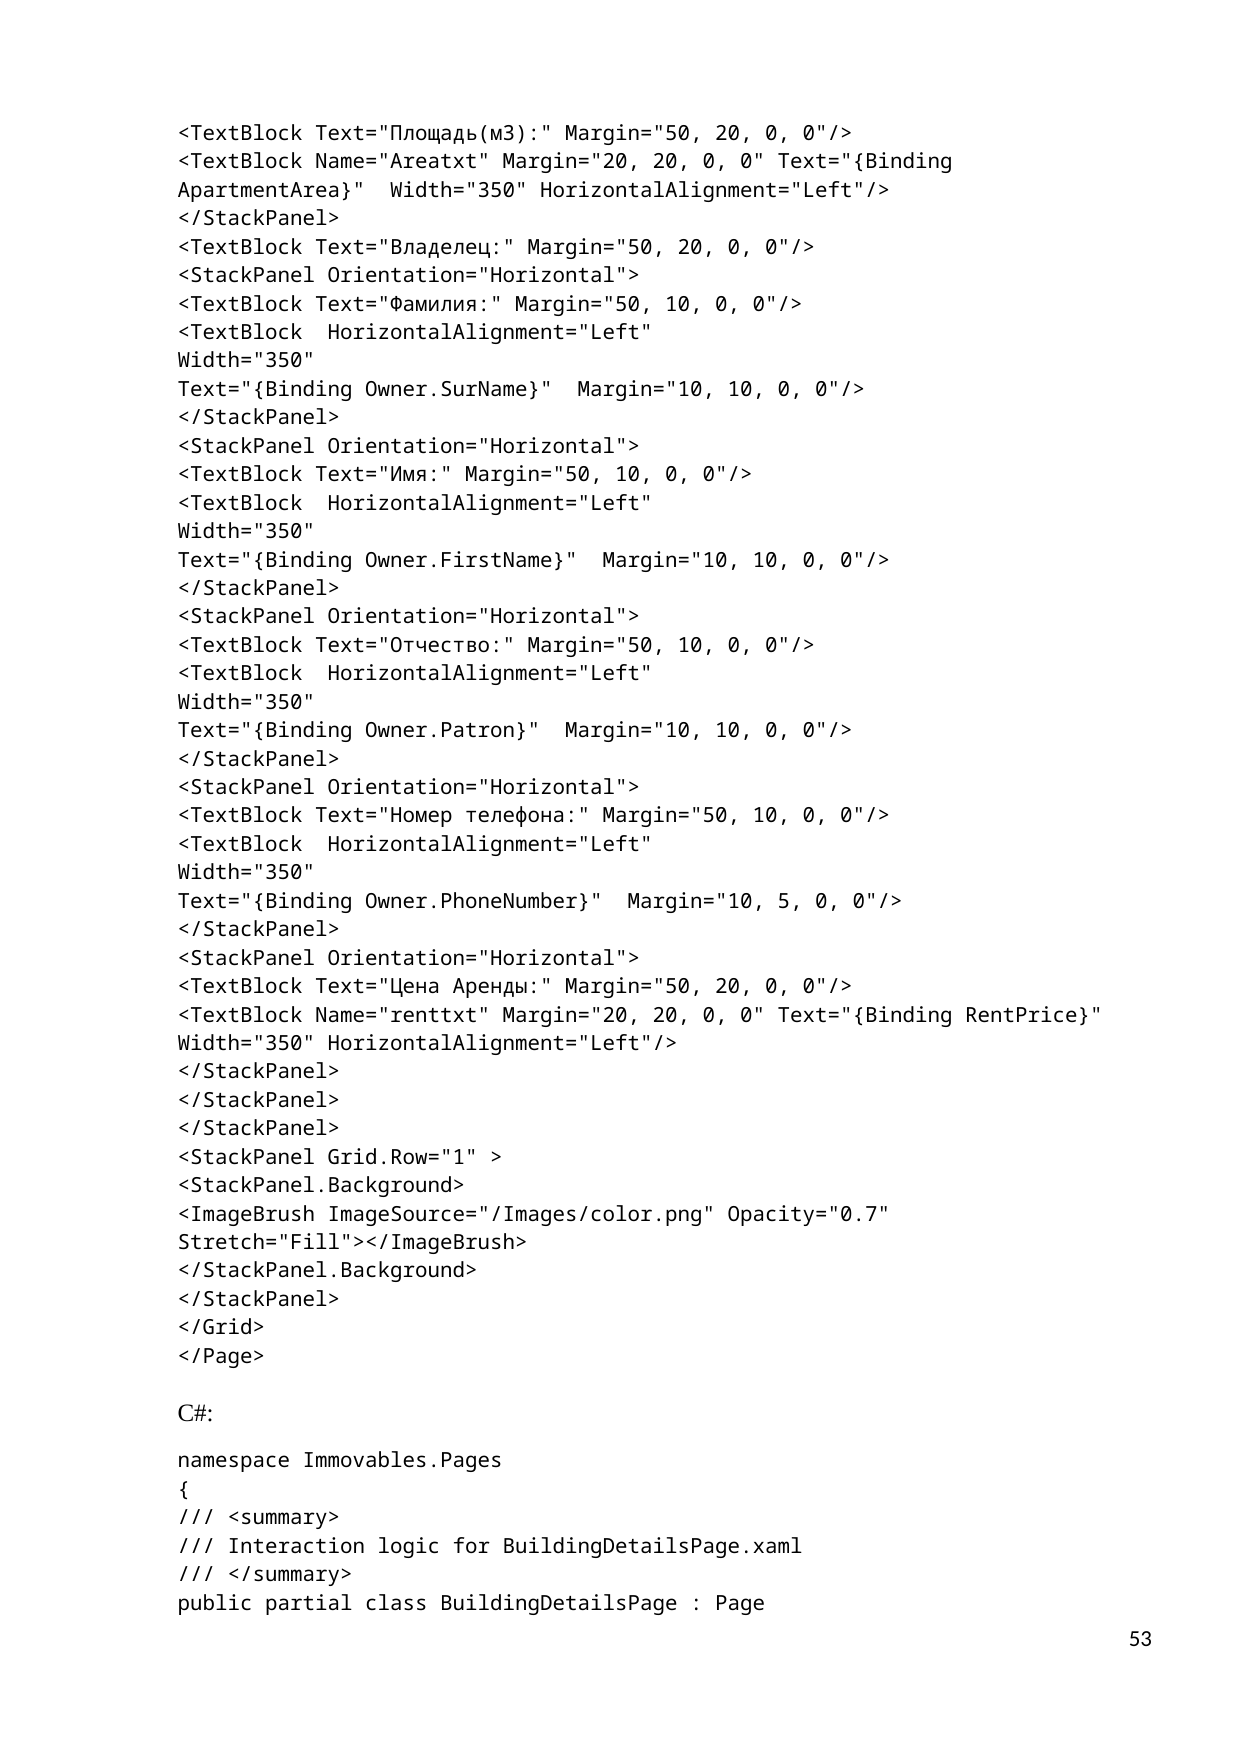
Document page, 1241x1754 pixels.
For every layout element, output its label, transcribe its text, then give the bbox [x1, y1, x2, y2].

text </Grid> [177, 1312, 1152, 1341]
text <TextBlock Text="Фамилия:" Margin="50, 10, 0, 0"/> [177, 289, 1152, 317]
text <StackPanel Orientation="Horizontal"> [177, 943, 1152, 971]
text Width="350" [177, 346, 1152, 374]
text /// <summary> [177, 1502, 1152, 1531]
text <StackPanel Orientation="Horizontal"> [177, 431, 1152, 459]
text Width="350" [177, 857, 1152, 886]
text <ImageBrush ImageSource="/Images/color.png" Opacity="0.7" Stretch="Fill"></ImageBrush> [177, 1199, 1152, 1256]
text </StackPanel.Background> [177, 1256, 1152, 1284]
text /// </summary> [177, 1559, 1152, 1588]
text </StackPanel> [177, 1284, 1152, 1312]
text <TextBlock HorizontalAlignment="Left" [177, 658, 1152, 687]
text <TextBlock Text="Площадь(м3):" Margin="50, 20, 0, 0"/> [177, 118, 1152, 147]
text Text="{Binding Owner.SurName}" Margin="10, 10, 0, 0"/> [177, 374, 1152, 402]
text </StackPanel> [177, 744, 1152, 772]
text /// Interaction logic for BuildingDetailsPage.xaml [177, 1531, 1152, 1559]
text <TextBlock Name="renttxt" Margin="20, 20, 0, 0" Text="{Binding RentPrice}" Width="350" HorizontalAlignment="Left"/> [177, 1000, 1152, 1057]
text Width="350" [177, 516, 1152, 545]
text <TextBlock Text="Отчество:" Margin="50, 10, 0, 0"/> [177, 630, 1152, 658]
text </StackPanel> [177, 1057, 1152, 1085]
text { [177, 1474, 1152, 1502]
text </StackPanel> [177, 914, 1152, 943]
text </StackPanel> [177, 203, 1152, 232]
text Text="{Binding Owner.Patron}" Margin="10, 10, 0, 0"/> [177, 715, 1152, 744]
text <StackPanel.Background> [177, 1170, 1152, 1199]
text <TextBlock Text="Цена Аренды:" Margin="50, 20, 0, 0"/> [177, 971, 1152, 1000]
text public partial class BuildingDetailsPage : Page [177, 1588, 1152, 1616]
text Text="{Binding Owner.FirstName}" Margin="10, 10, 0, 0"/> [177, 545, 1152, 573]
text </StackPanel> [177, 573, 1152, 602]
text <TextBlock HorizontalAlignment="Left" [177, 317, 1152, 346]
text <TextBlock Name="Areatxt" Margin="20, 20, 0, 0" Text="{Binding ApartmentArea}" Width="350" HorizontalAlignment="Left"/> [177, 147, 1152, 203]
text <TextBlock HorizontalAlignment="Left" [177, 829, 1152, 857]
text <TextBlock Text="Владелец:" Margin="50, 20, 0, 0"/> [177, 232, 1152, 260]
text <TextBlock Text="Номер телефона:" Margin="50, 10, 0, 0"/> [177, 801, 1152, 829]
text С#: [177, 1398, 1152, 1427]
text </StackPanel> [177, 402, 1152, 431]
text </StackPanel> [177, 1085, 1152, 1113]
text </Page> [177, 1341, 1152, 1369]
text Text="{Binding Owner.PhoneNumber}" Margin="10, 5, 0, 0"/> [177, 886, 1152, 914]
text <StackPanel Orientation="Horizontal"> [177, 260, 1152, 289]
text <TextBlock HorizontalAlignment="Left" [177, 488, 1152, 516]
text </StackPanel> [177, 1113, 1152, 1142]
text <StackPanel Orientation="Horizontal"> [177, 772, 1152, 801]
text namespace Immovables.Pages [177, 1446, 1152, 1474]
text <StackPanel Orientation="Horizontal"> [177, 602, 1152, 630]
text Width="350" [177, 687, 1152, 715]
text <TextBlock Text="Имя:" Margin="50, 10, 0, 0"/> [177, 459, 1152, 488]
text <StackPanel Grid.Row="1" > [177, 1142, 1152, 1170]
